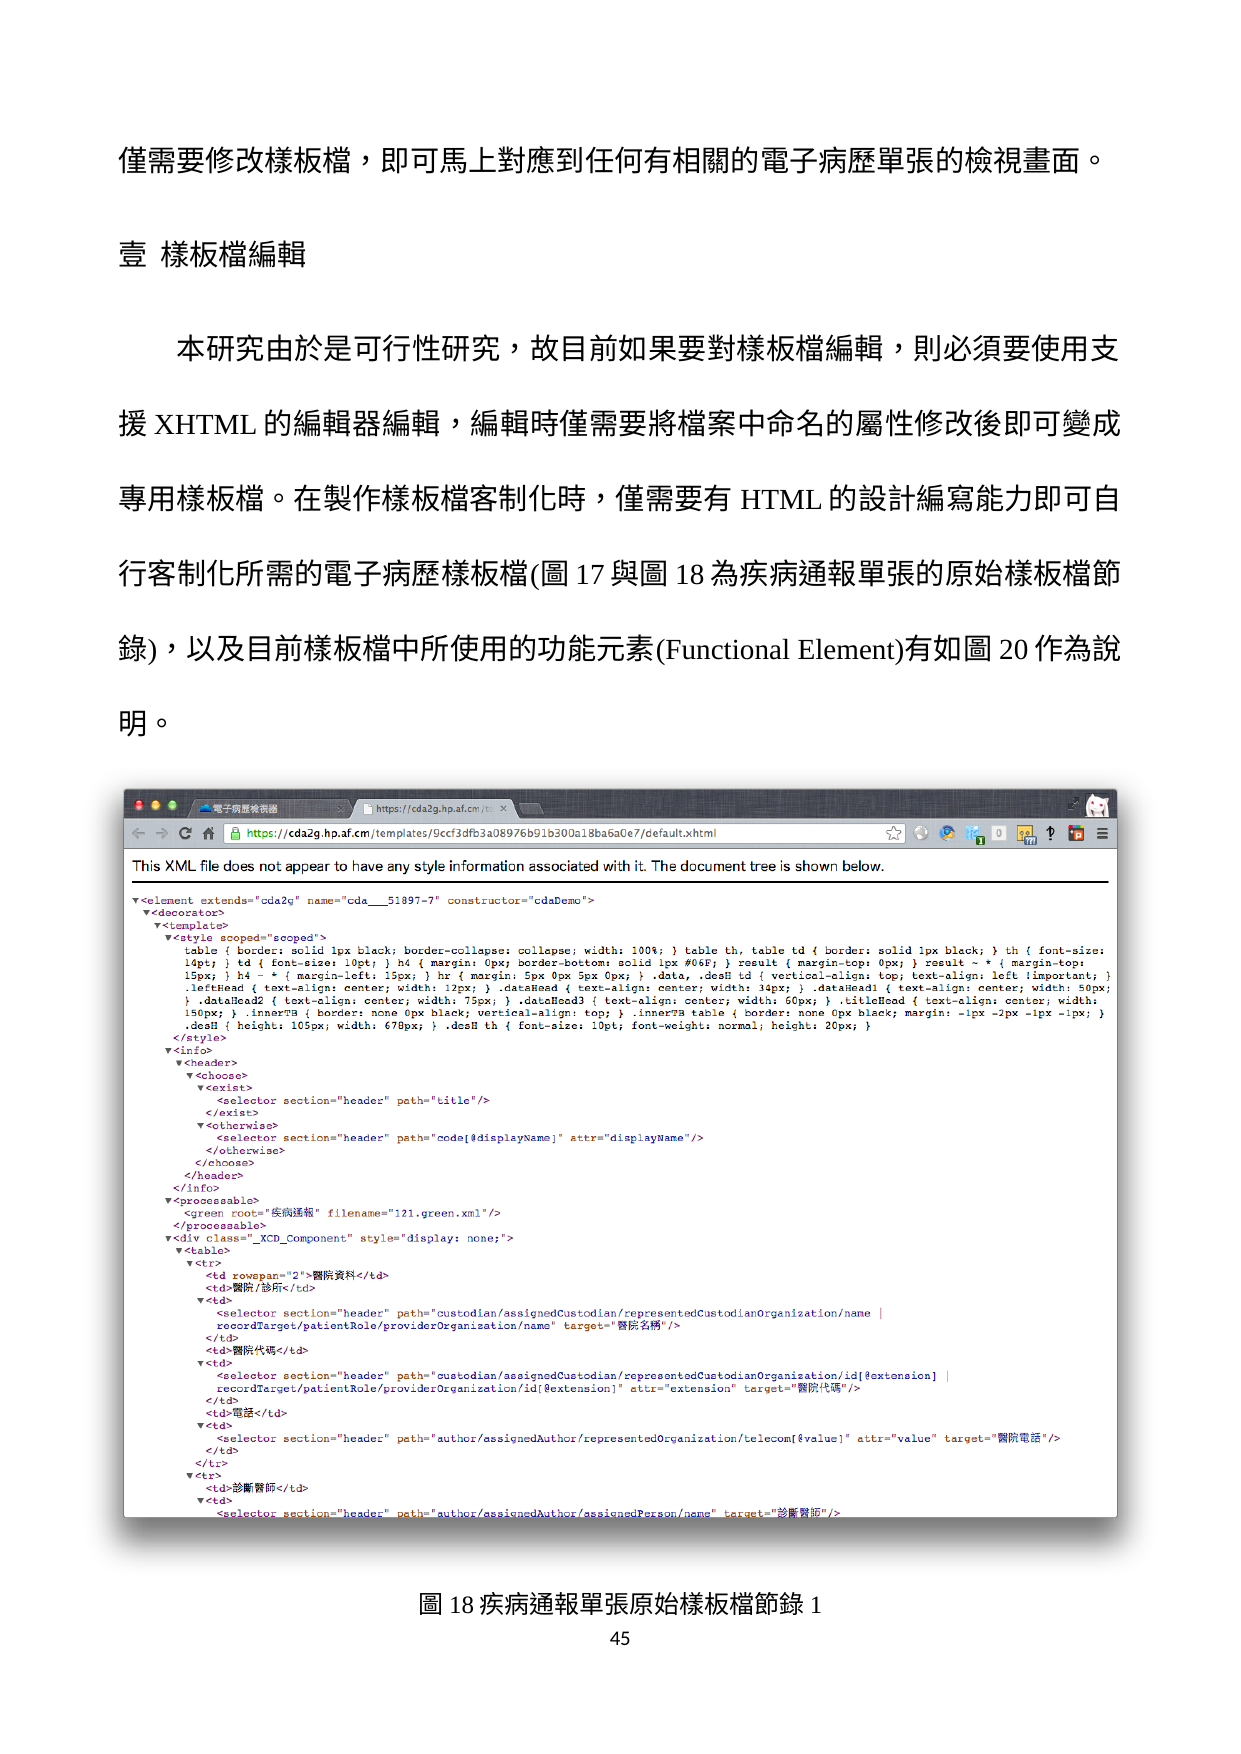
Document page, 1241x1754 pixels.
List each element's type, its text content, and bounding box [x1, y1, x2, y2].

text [118, 122, 1122, 197]
subtitle 樣板檔編輯 [118, 215, 1122, 290]
text 本研究由於是可行性研究，故目前如果要對樣板檔編輯，則必須要使用支援XHTML的編輯器編輯，編輯時僅需要將檔案中命名的屬性修改後即可變成專用樣板檔。在製作樣板檔客制化時，僅需要有HTML的設計編寫能力即可自行客制化所需的電子病歷樣板檔(圖17與圖18為疾病通報單張的原始樣板檔節錄)，以及目前樣板檔中所使用的功能元素(Functional Element)有如圖 20作為說明。 [118, 309, 1122, 759]
picture [76, 759, 1164, 1583]
text 圖 18 疾病通報單張原始樣板檔節錄1 [1, 1584, 1239, 1622]
